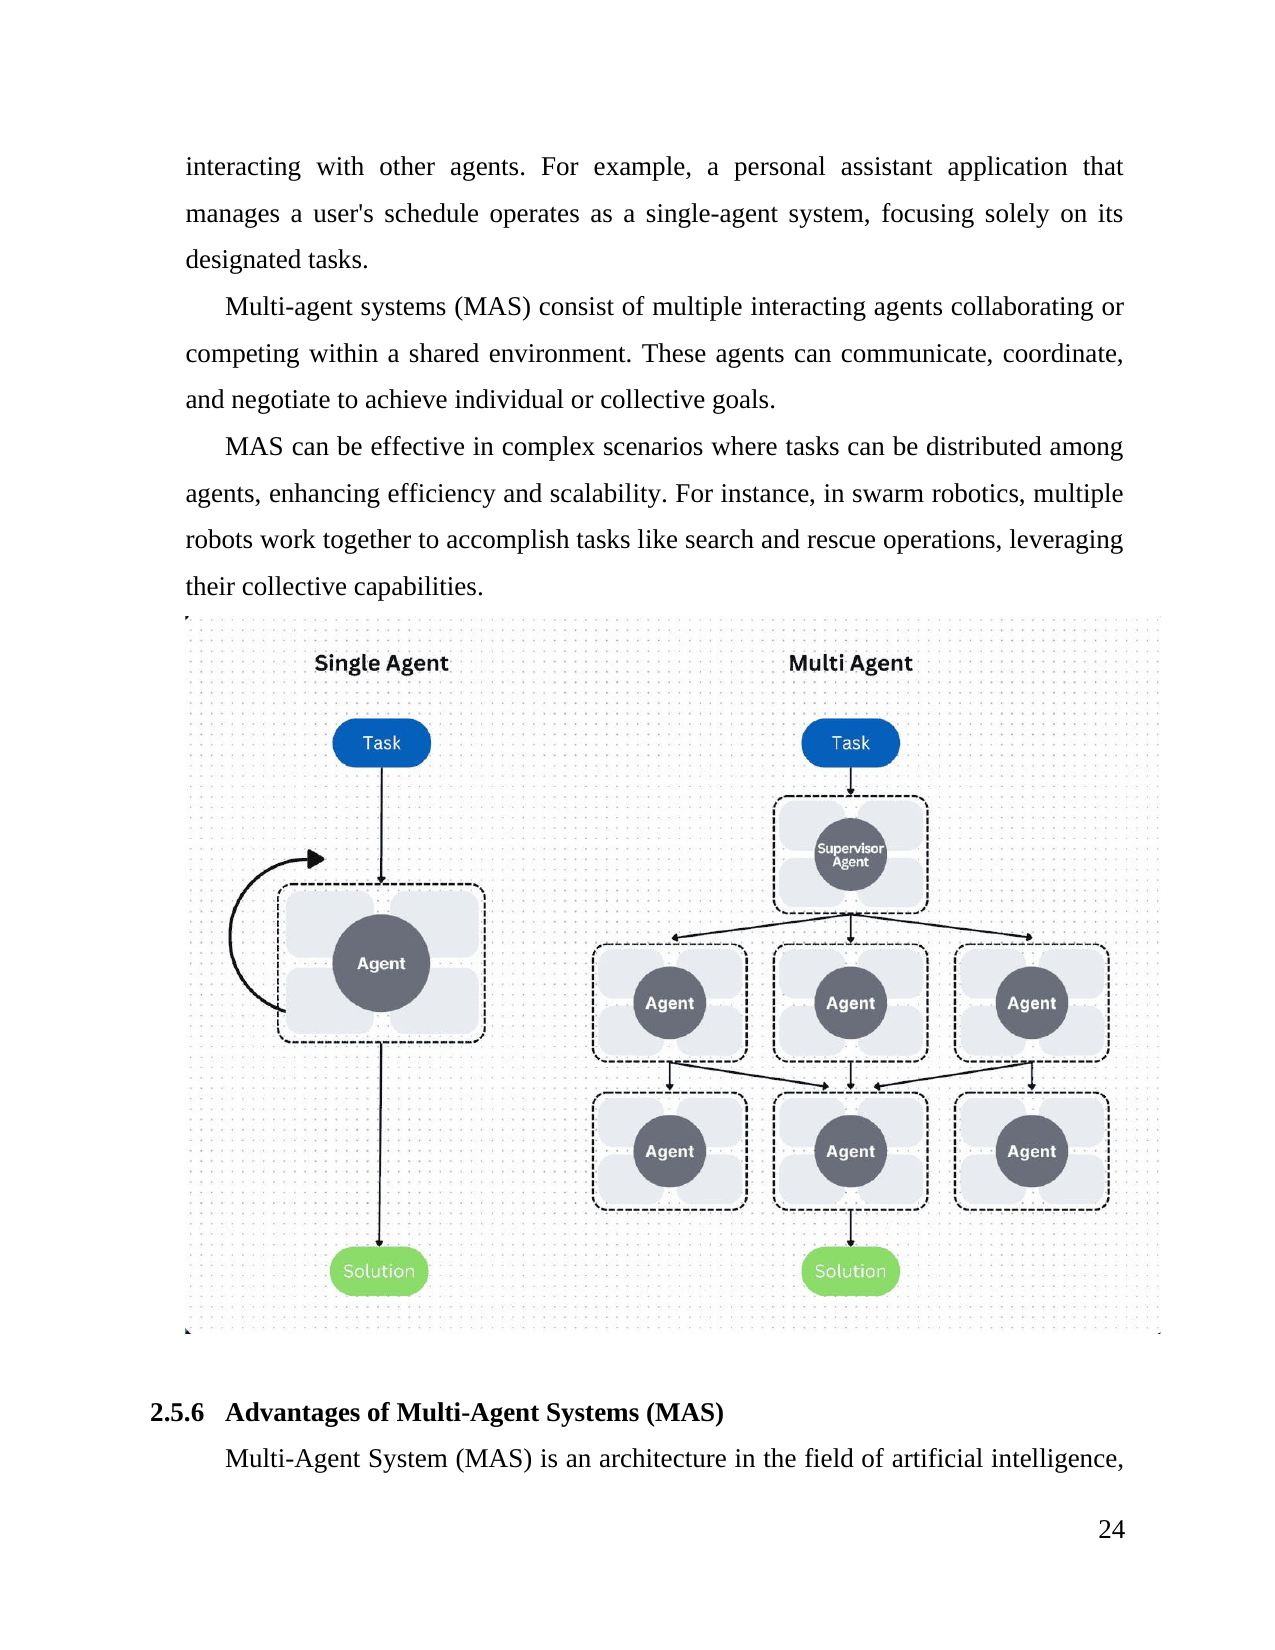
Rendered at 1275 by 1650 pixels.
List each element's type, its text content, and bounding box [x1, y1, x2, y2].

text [185, 1442, 1125, 1473]
text Multi-agent systems (MAS) consist of multiple interacting agents collaborating or competing within a shared environment. These agents can communicate, coordinate, and negotiate to achieve individual or collective goals. [185, 290, 1125, 414]
text MAS can be effective in complex scenarios where tasks can be distributed among agents, enhancing efficiency and scalability. For instance, in swarm robotics, multiple robots work together to accomplish tasks like search and rescue operations, leveraging their collective capabilities. [185, 430, 1125, 601]
subtitle Advantages of Multi-Agent Systems (MAS) [150, 1396, 1125, 1427]
picture [185, 616, 1161, 1334]
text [185, 150, 1125, 274]
